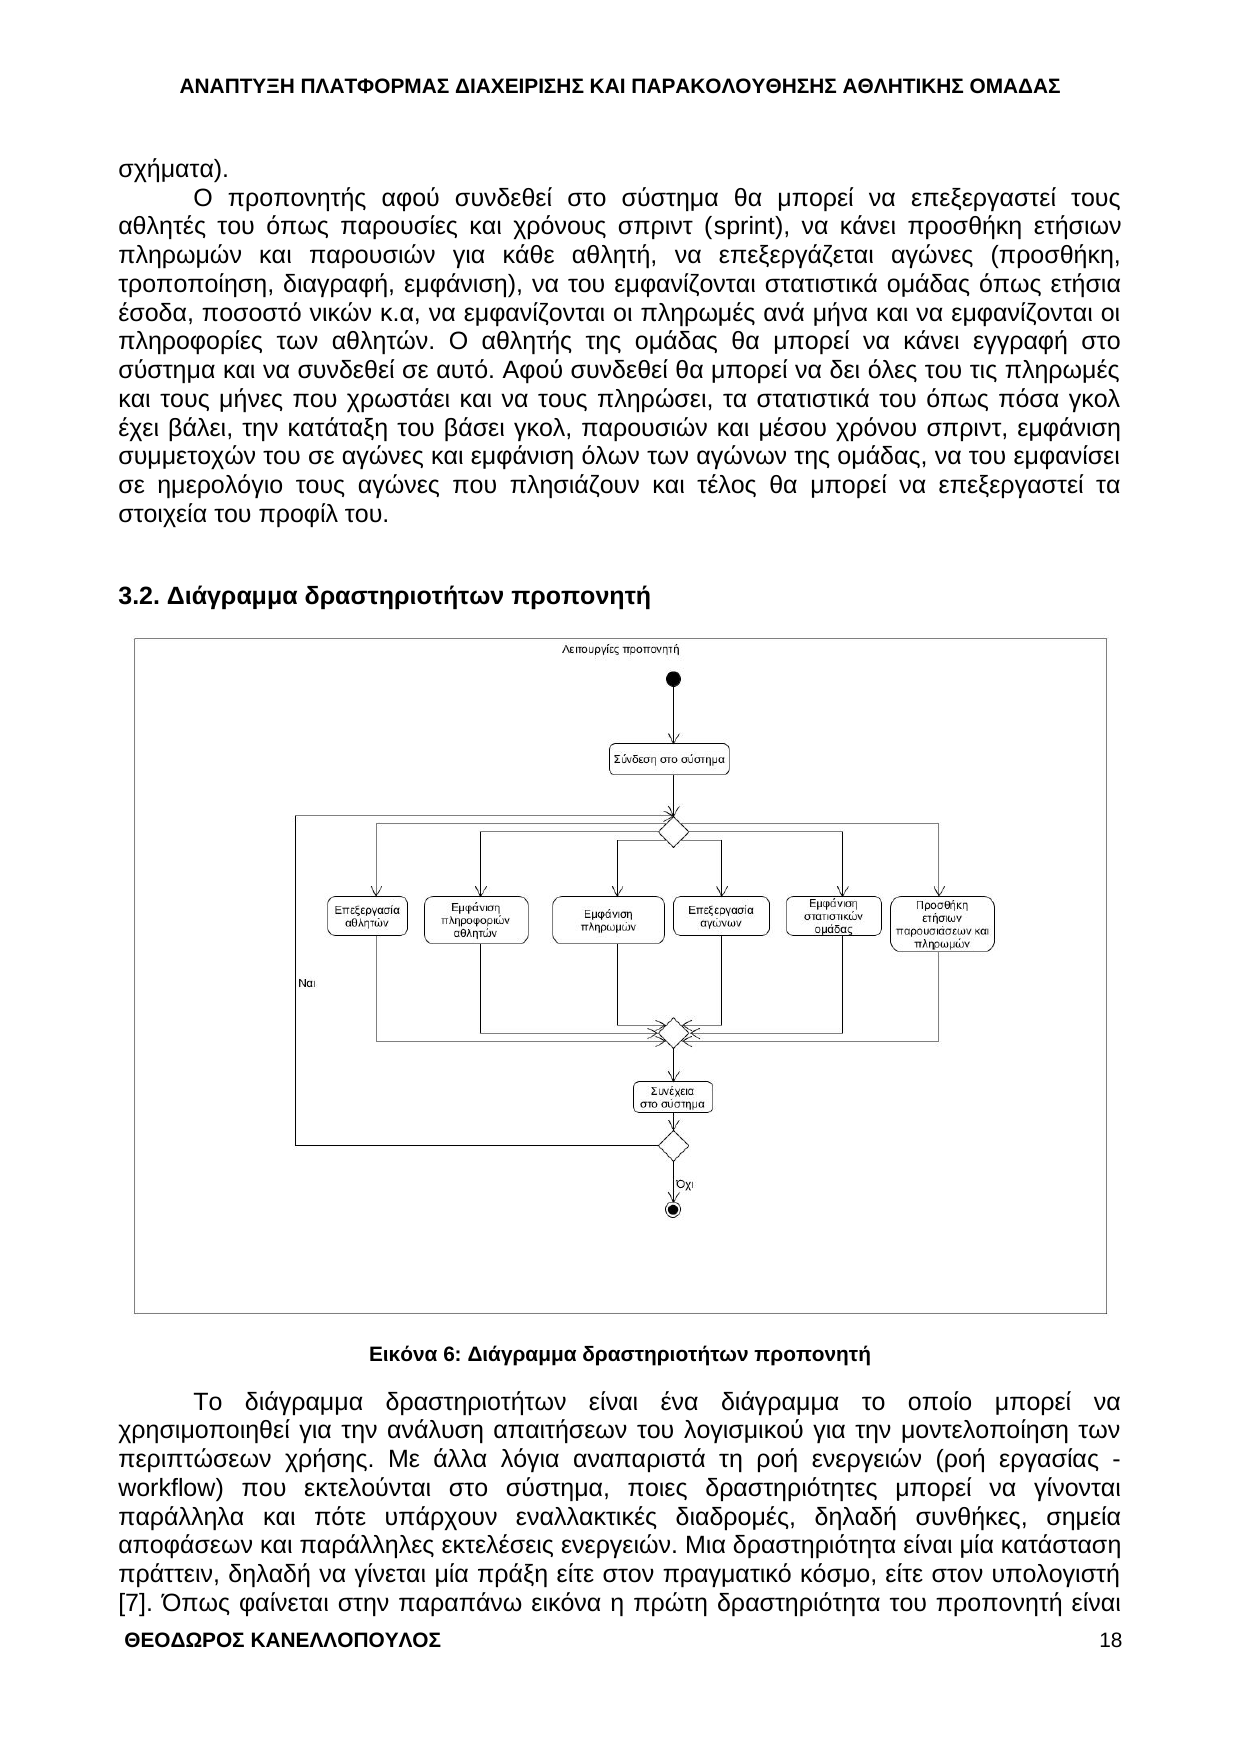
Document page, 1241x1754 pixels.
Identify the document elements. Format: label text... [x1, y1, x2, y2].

text 3.2. Διάγραμμα δραστηριοτήτων προπονητή [118, 581, 1122, 610]
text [118, 1387, 1122, 1617]
text Εικόνα 6: Διάγραμμα δραστηριοτήτων προπονητή [118, 1342, 1122, 1366]
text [118, 154, 1122, 528]
picture [118, 622, 1123, 1330]
